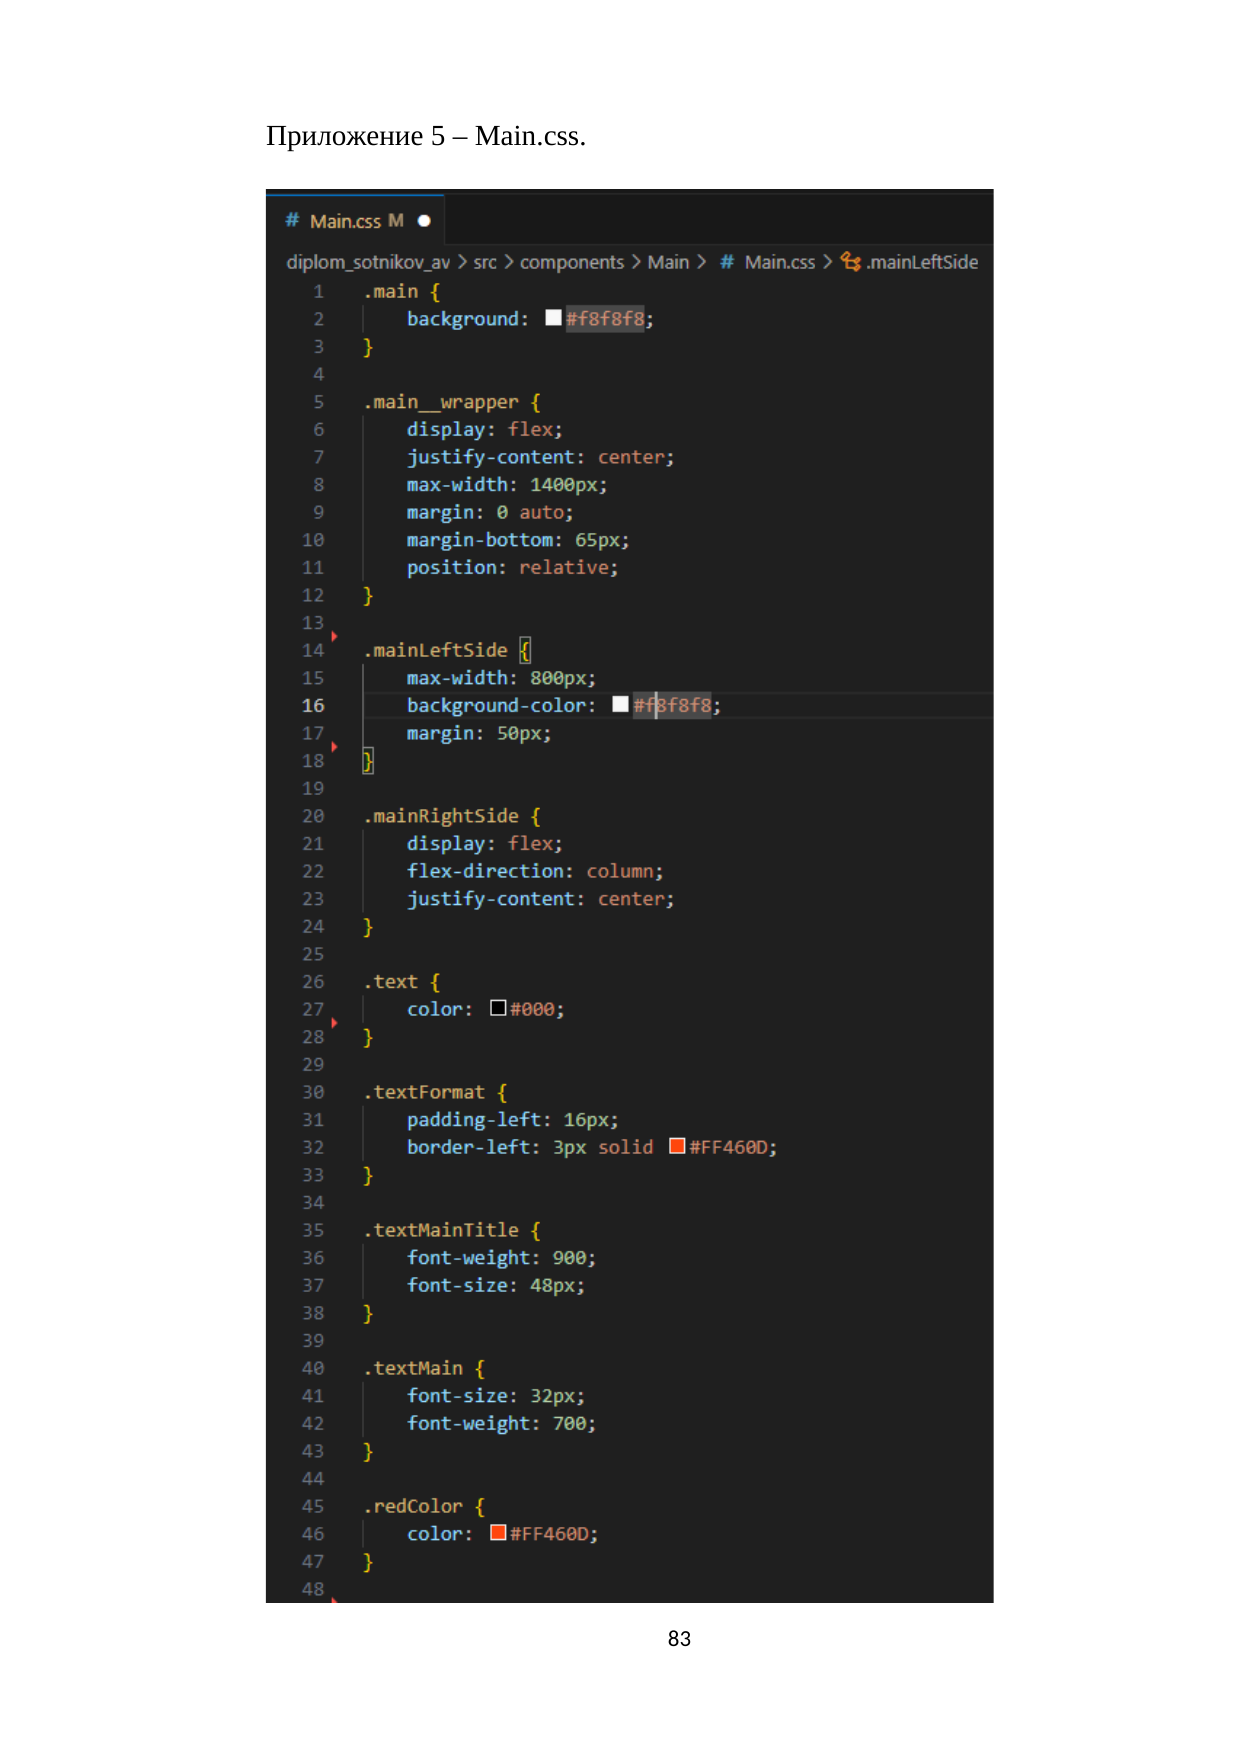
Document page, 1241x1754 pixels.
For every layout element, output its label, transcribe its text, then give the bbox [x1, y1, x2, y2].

text Приложение 5 – Main.css. [177, 118, 1181, 152]
picture [265, 189, 994, 1603]
